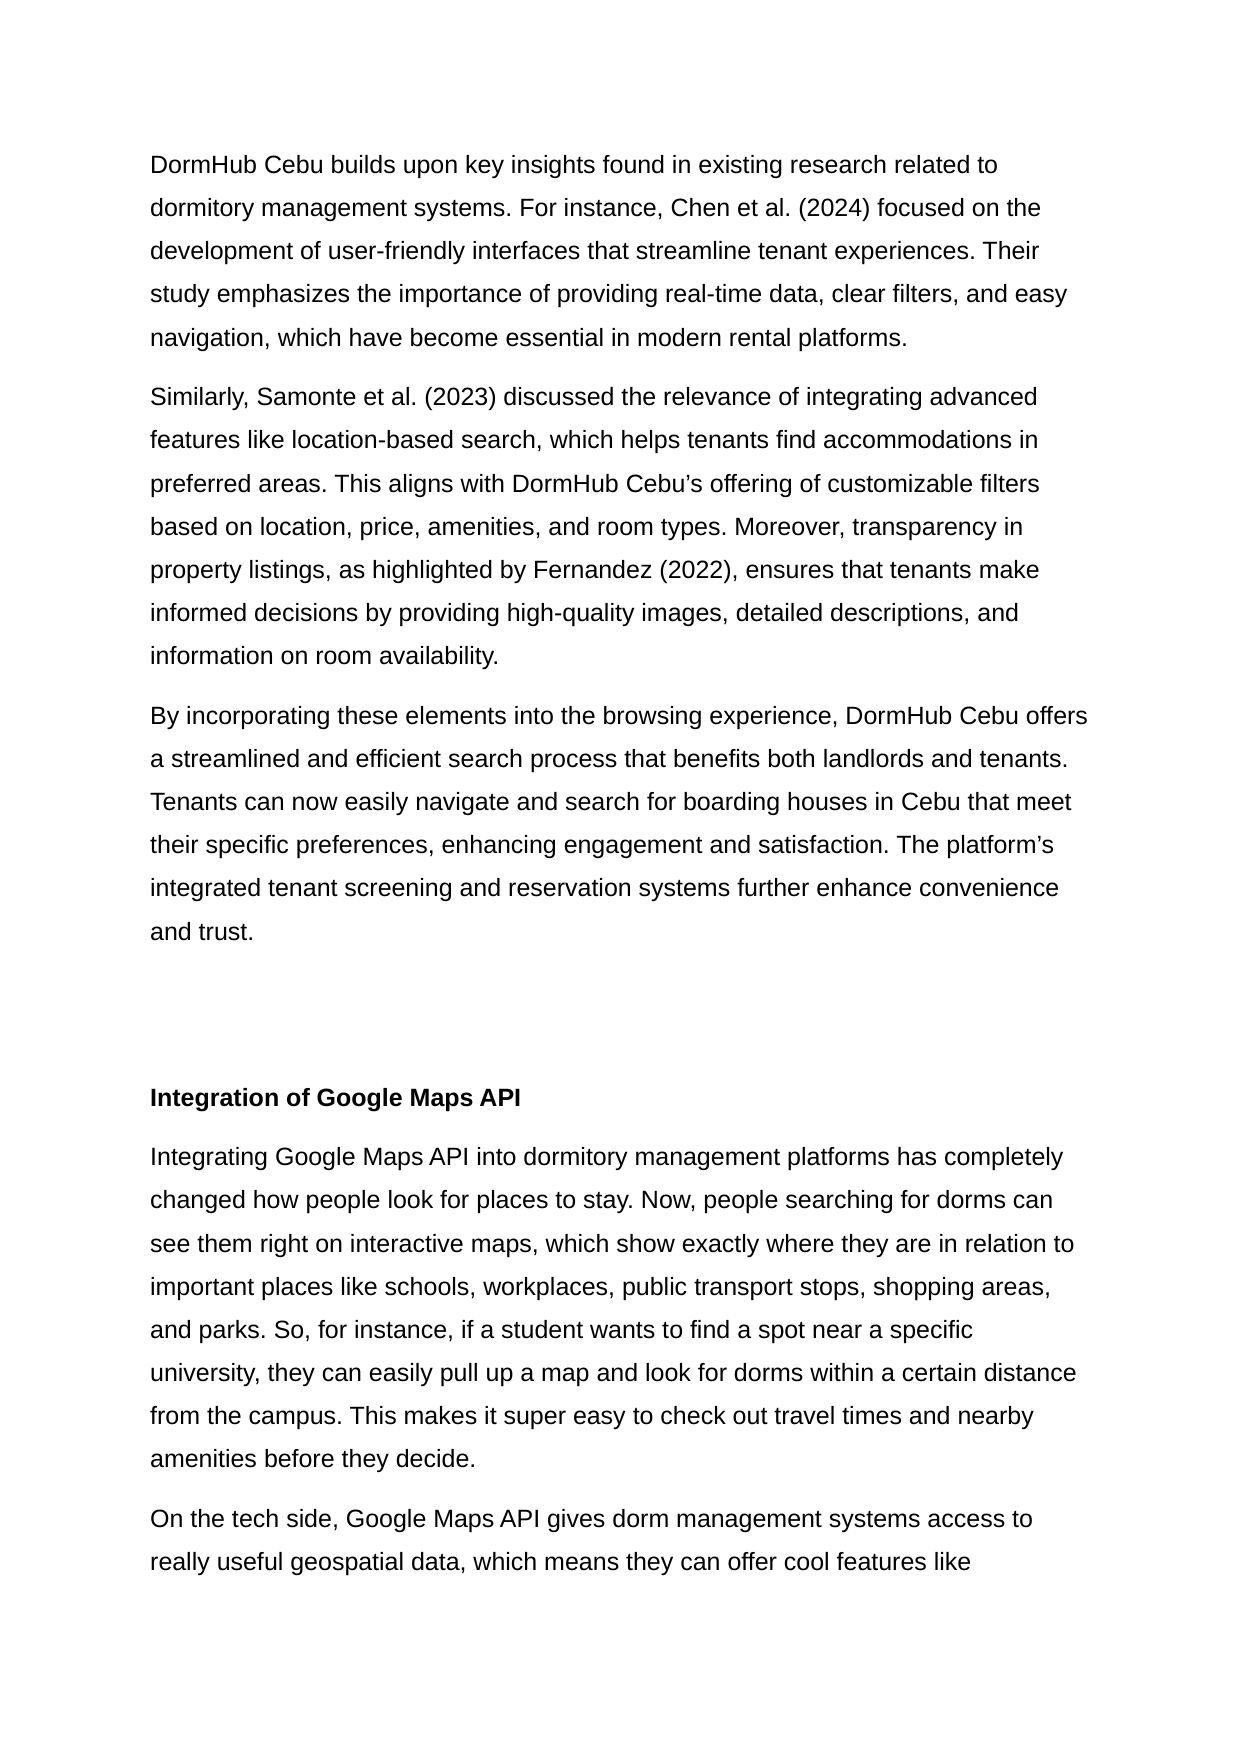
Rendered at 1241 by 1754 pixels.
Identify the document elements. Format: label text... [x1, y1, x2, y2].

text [150, 1504, 1090, 1576]
text Similarly, Samonte et al. (2023) discussed the relevance of integrating advanced features like location-based search, which helps tenants find accommodations in preferred areas. This aligns with DormHub Cebu’s offering of customizable filters based on location, price, amenities, and room types. Moreover, transparency in property listings, as highlighted by Fernandez (2022), ensures that tenants make informed decisions by providing high-quality images, detailed descriptions, and information on room availability. [150, 382, 1090, 670]
text DormHub Cebu builds upon key insights found in existing research related to dormitory management systems. For instance, Chen et al. (2024) focused on the development of user-friendly interfaces that streamline tenant experiences. Their study emphasizes the importance of providing real-time data, clear filters, and easy navigation, which have become essential in modern rental platforms. [150, 150, 1090, 351]
text Integration of Google Maps API [150, 1083, 1090, 1111]
text By incorporating these elements into the browsing experience, DormHub Cebu offers a streamlined and efficient search process that benefits both landlords and tenants. Tenants can now easily navigate and search for boarding houses in Cebu that meet their specific preferences, enhancing engagement and satisfaction. The platform’s integrated tenant screening and reservation systems further enhance convenience and trust. [150, 701, 1090, 945]
text Integrating Google Maps API into dormitory management platforms has completely changed how people look for places to stay. Now, people searching for dorms can see them right on interactive maps, which show exactly where they are in relation to important places like schools, workplaces, public transport stops, shopping areas, and parks. So, for instance, if a student wants to find a spot near a specific university, they can easily pull up a map and look for dorms within a certain distance from the campus. This makes it super easy to check out travel times and nearby amenities before they decide. [150, 1142, 1090, 1473]
